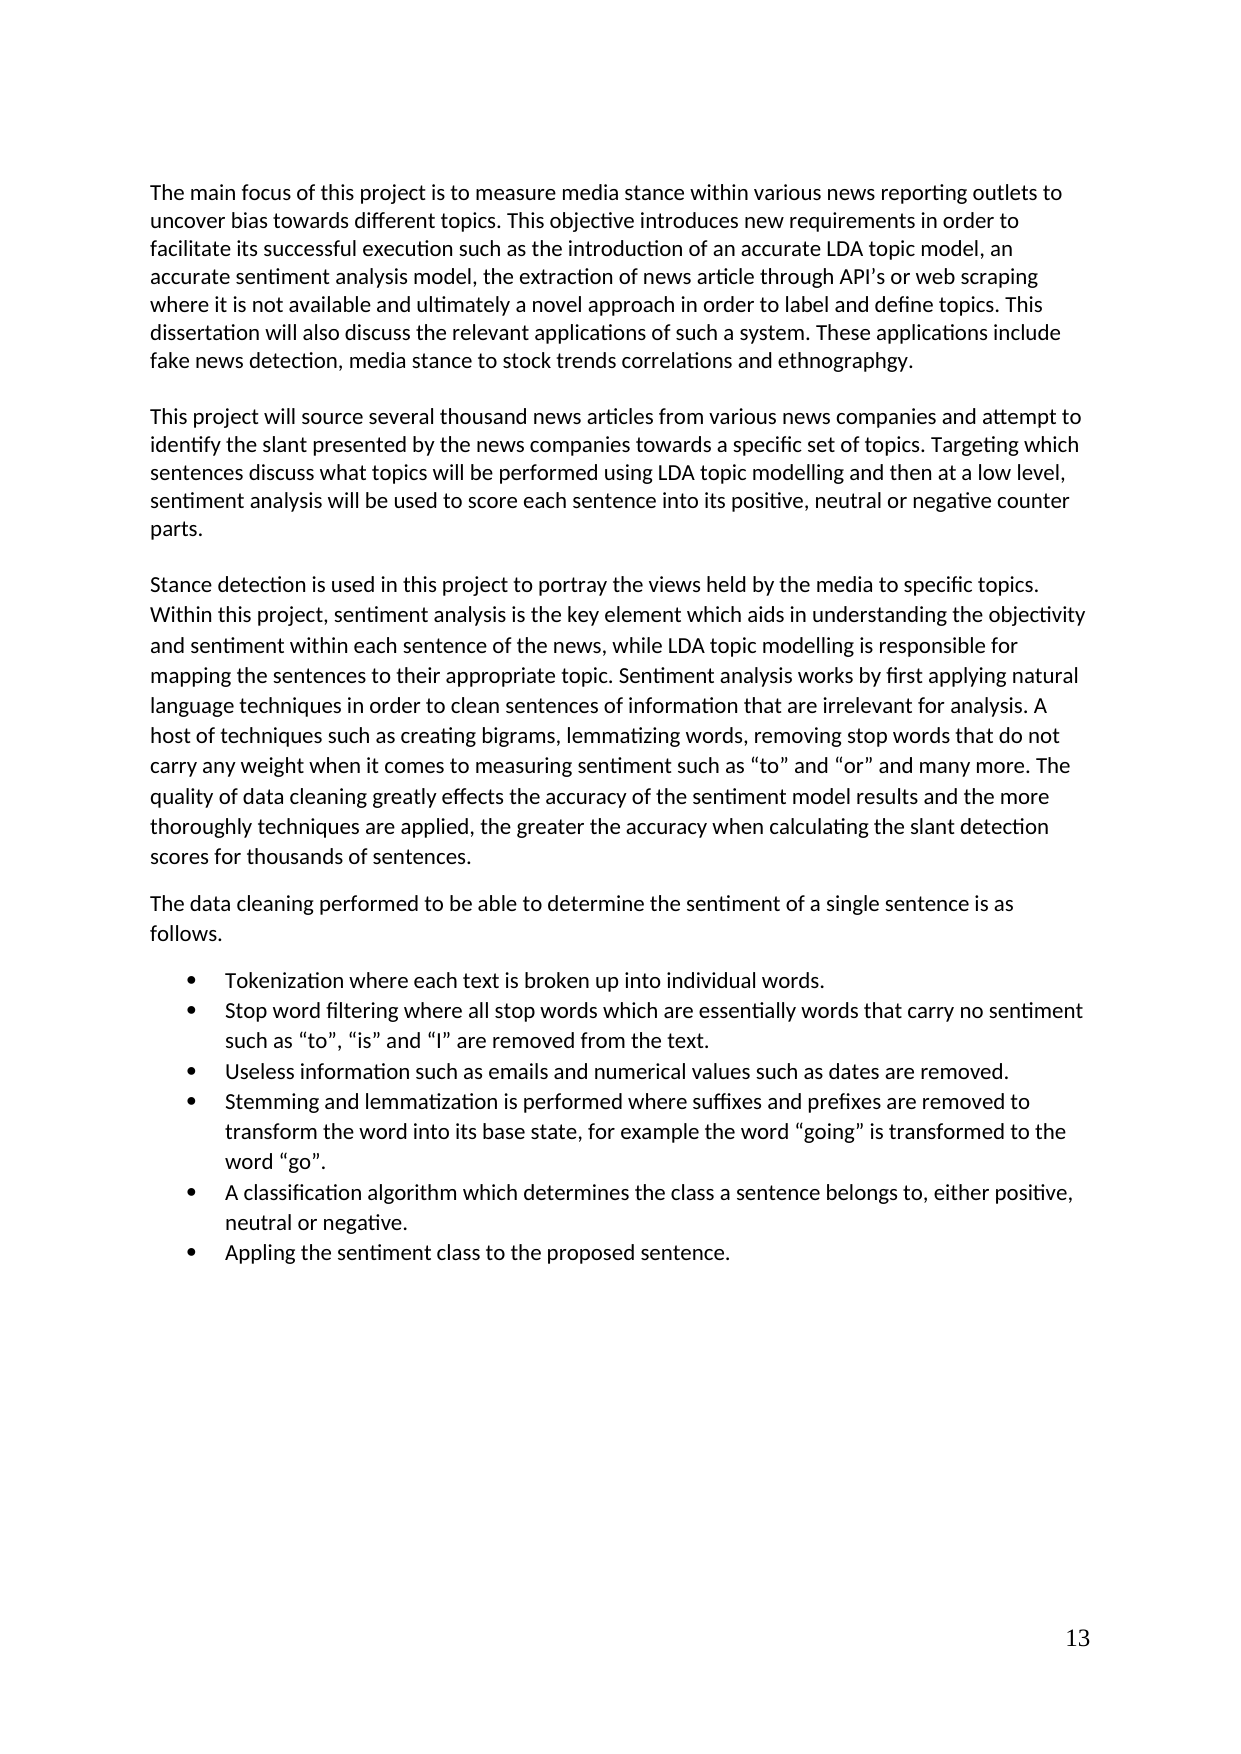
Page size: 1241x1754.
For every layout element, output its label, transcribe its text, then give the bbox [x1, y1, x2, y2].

text The data cleaning performed to be able to determine the sentiment of a single sentence is as follows. [150, 889, 1090, 947]
text Stance detection is used in this project to portray the views held by the media to specific topics. Within this project, sentiment analysis is the key element which aids in understanding the objectivity and sentiment within each sentence of the news, while LDA topic modelling is responsible for mapping the sentences to their appropriate topic. Sentiment analysis works by first applying natural language techniques in order to clean sentences of information that are irrelevant for analysis. A host of techniques such as creating bigrams, lemmatizing words, removing stop words that do not carry any weight when it comes to measuring sentiment such as “to” and “or” and many more. The quality of data cleaning greatly effects the accuracy of the sentiment model results and the more thoroughly techniques are applied, the greater the accuracy when calculating the slant detection scores for thousands of sentences. [150, 570, 1090, 870]
list Stemming and lemmatization is performed where suffixes and prefixes are removed to transform the word into its base state, for example the word “going” is transformed to the word “go”. [187, 1087, 1090, 1175]
text The main focus of this project is to measure media stance within various news reporting outlets to uncover bias towards different topics. This objective introduces new requirements in order to facilitate its successful execution such as the introduction of an accurate LDA topic model, an accurate sentiment analysis model, the extraction of news article through API’s or web scraping where it is not available and ultimately a novel approach in order to label and define topics. This dissertation will also discuss the relevant applications of such a system. These applications include fake news detection, media stance to stock trends correlations and ethnographgy. [150, 178, 1090, 374]
list Useless information such as emails and numerical values such as dates are removed. [187, 1057, 1090, 1085]
list Tokenization where each text is broken up into individual words. [187, 966, 1090, 994]
list Stop word filtering where all stop words which are essentially words that carry no sentiment such as “to”, “is” and “I” are removed from the text. [187, 996, 1090, 1054]
list Appling the sentiment class to the proposed sentence. [187, 1238, 1090, 1266]
list A classification algorithm which determines the class a sentence belongs to, either positive, neutral or negative. [187, 1178, 1090, 1236]
text This project will source several thousand news articles from various news companies and attempt to identify the slant presented by the news companies towards a specific set of topics. Targeting which sentences discuss what topics will be performed using LDA topic modelling and then at a low level, sentiment analysis will be used to score each sentence into its positive, neutral or negative counter parts. [150, 402, 1090, 542]
